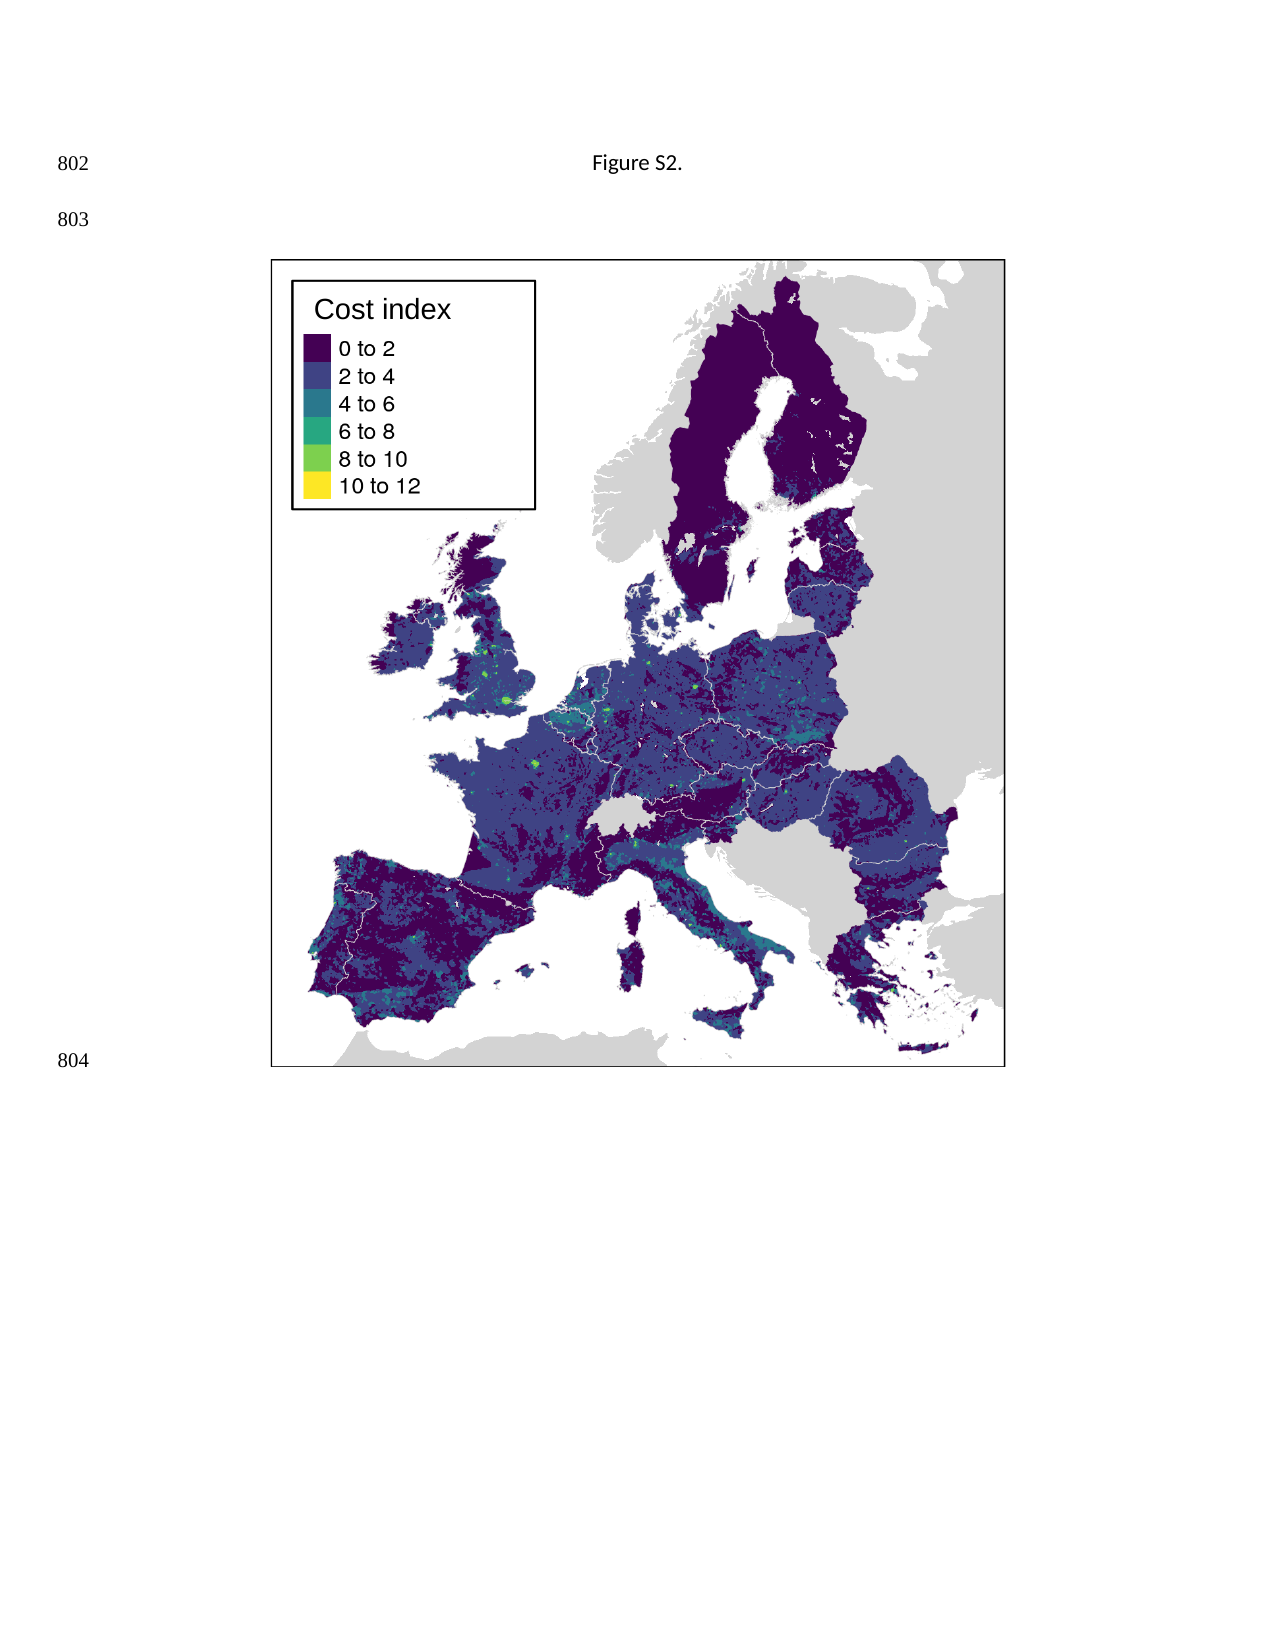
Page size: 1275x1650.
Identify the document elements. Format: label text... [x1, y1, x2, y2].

text Figure S2. [118, 148, 1157, 176]
picture [233, 259, 1042, 1067]
